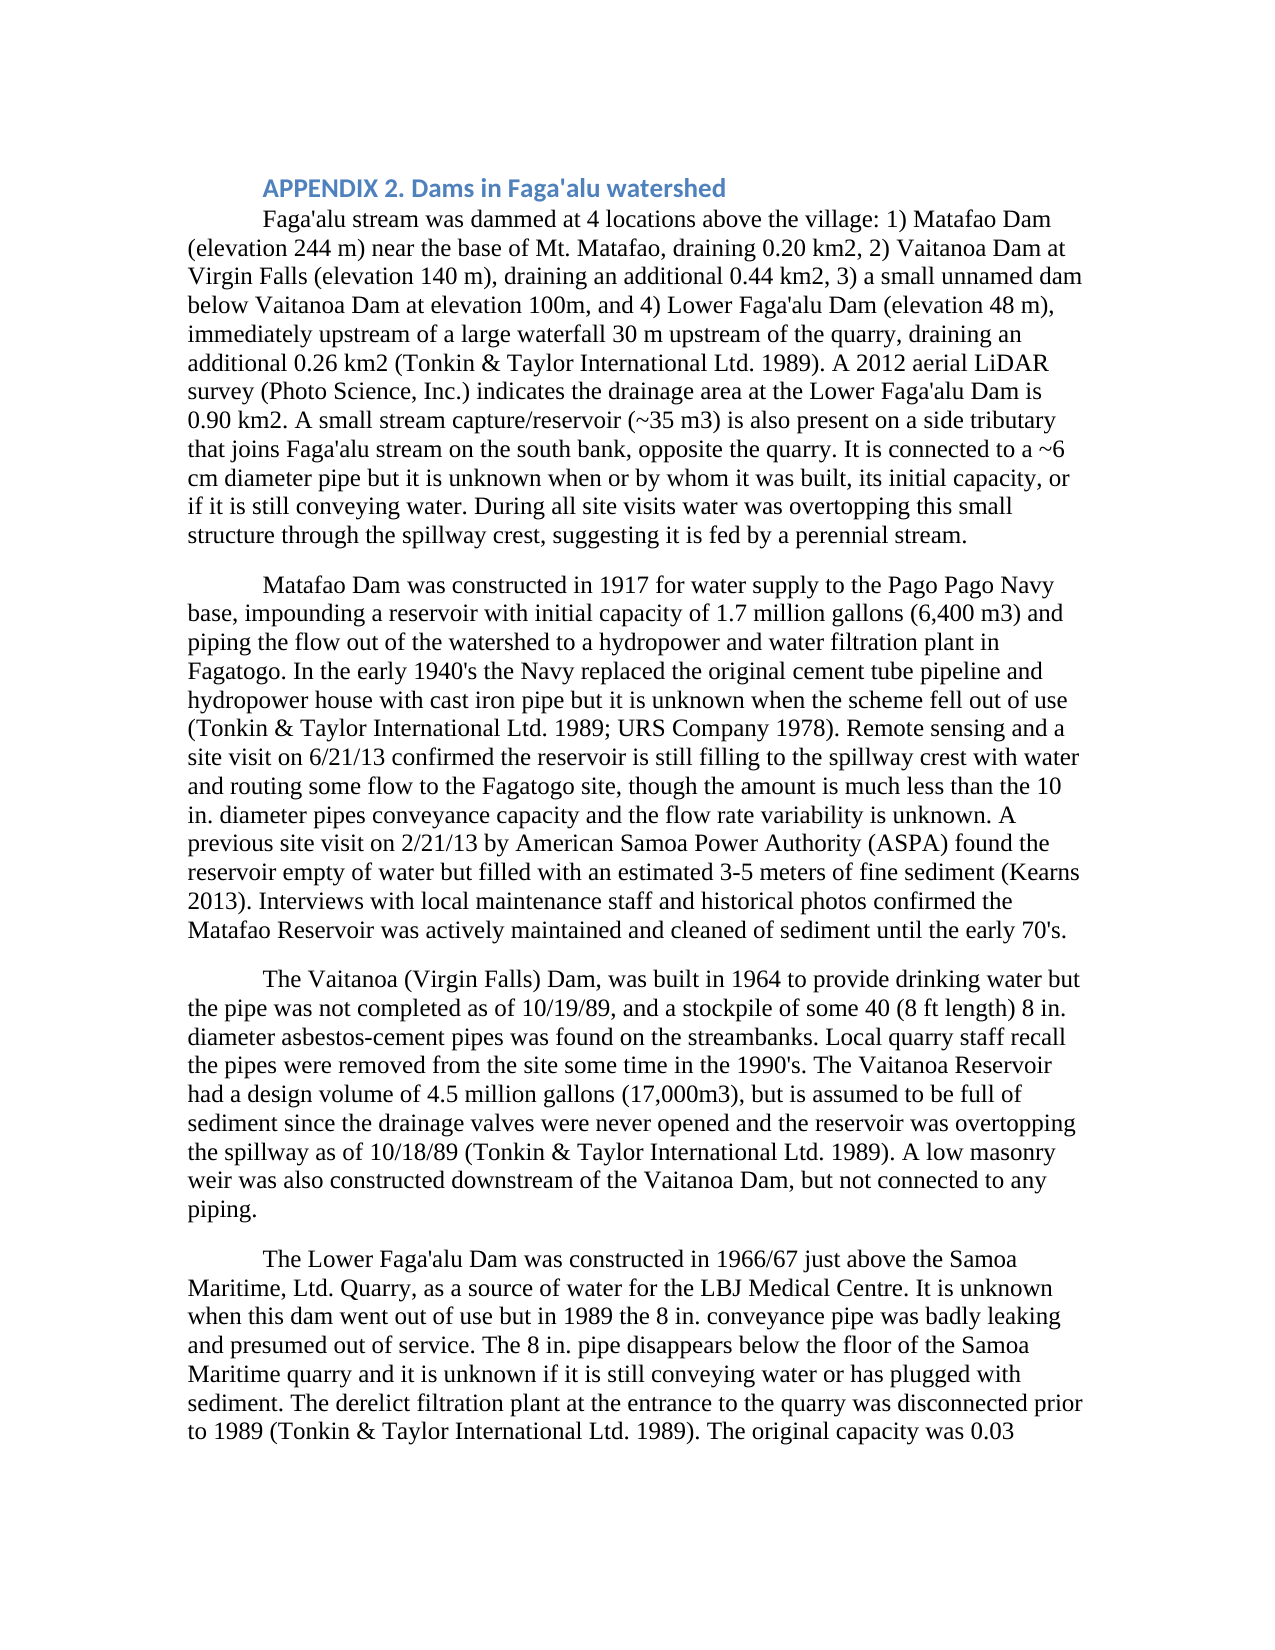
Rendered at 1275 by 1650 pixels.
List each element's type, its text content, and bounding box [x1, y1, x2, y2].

text The Vaitanoa (Virgin Falls) Dam, was built in 1964 to provide drinking water but the pipe was not completed as of 10/19/89, and a stockpile of some 40 (8 ft length) 8 in. diameter asbestos-cement pipes was found on the streambanks. Local quarry staff recall the pipes were removed from the site some time in the 1990's. The Vaitanoa Reservoir had a design volume of 4.5 million gallons (17,000m3), but is assumed to be full of sediment since the drainage valves were never opened and the reservoir was overtopping the spillway as of 10/18/89 (Tonkin & Taylor International Ltd. 1989). A low masonry weir was also constructed downstream of the Vaitanoa Dam, but not connected to any piping. [187, 964, 1087, 1223]
text Matafao Dam was constructed in 1917 for water supply to the Pago Pago Navy base, impounding a reservoir with initial capacity of 1.7 million gallons (6,400 m3) and piping the flow out of the watershed to a hydropower and water filtration plant in Fagatogo. In the early 1940's the Navy replaced the original cement tube pipeline and hydropower house with cast iron pipe but it is unknown when the scheme fell out of use (Tonkin & Taylor International Ltd. 1989; URS Company 1978). Remote sensing and a site visit on 6/21/13 confirmed the reservoir is still filling to the spillway crest with water and routing some flow to the Fagatogo site, though the amount is much less than the 10 in. diameter pipes conveyance capacity and the flow rate variability is unknown. A previous site visit on 2/21/13 by American Samoa Power Authority (ASPA) found the reservoir empty of water but filled with an estimated 3-5 meters of fine sediment (Kearns 2013). Interviews with local maintenance staff and historical photos confirmed the Matafao Reservoir was actively maintained and cleaned of sediment until the early 70's. [187, 570, 1087, 943]
text Faga'alu stream was dammed at 4 locations above the village: 1) Matafao Dam (elevation 244 m) near the base of Mt. Matafao, draining 0.20 km2, 2) Vaitanoa Dam at Virgin Falls (elevation 140 m), draining an additional 0.44 km2, 3) a small unnamed dam below Vaitanoa Dam at elevation 100m, and 4) Lower Faga'alu Dam (elevation 48 m), immediately upstream of a large waterfall 30 m upstream of the quarry, draining an additional 0.26 km2 (Tonkin & Taylor International Ltd. 1989). A 2012 aerial LiDAR survey (Photo Science, Inc.) indicates the drainage area at the Lower Faga'alu Dam is 0.90 km2. A small stream capture/reservoir (~35 m3) is also present on a side tributary that joins Faga'alu stream on the south bank, opposite the quarry. It is connected to a ~6 cm diameter pipe but it is unknown when or by whom it was built, its initial capacity, or if it is still conveying water. During all site visits water was overtopping this small structure through the spillway crest, suggesting it is fed by a perennial stream. [187, 204, 1087, 549]
subtitle APPENDIX 2. Dams in Faga'alu watershed [187, 171, 1087, 204]
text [187, 1244, 1087, 1445]
